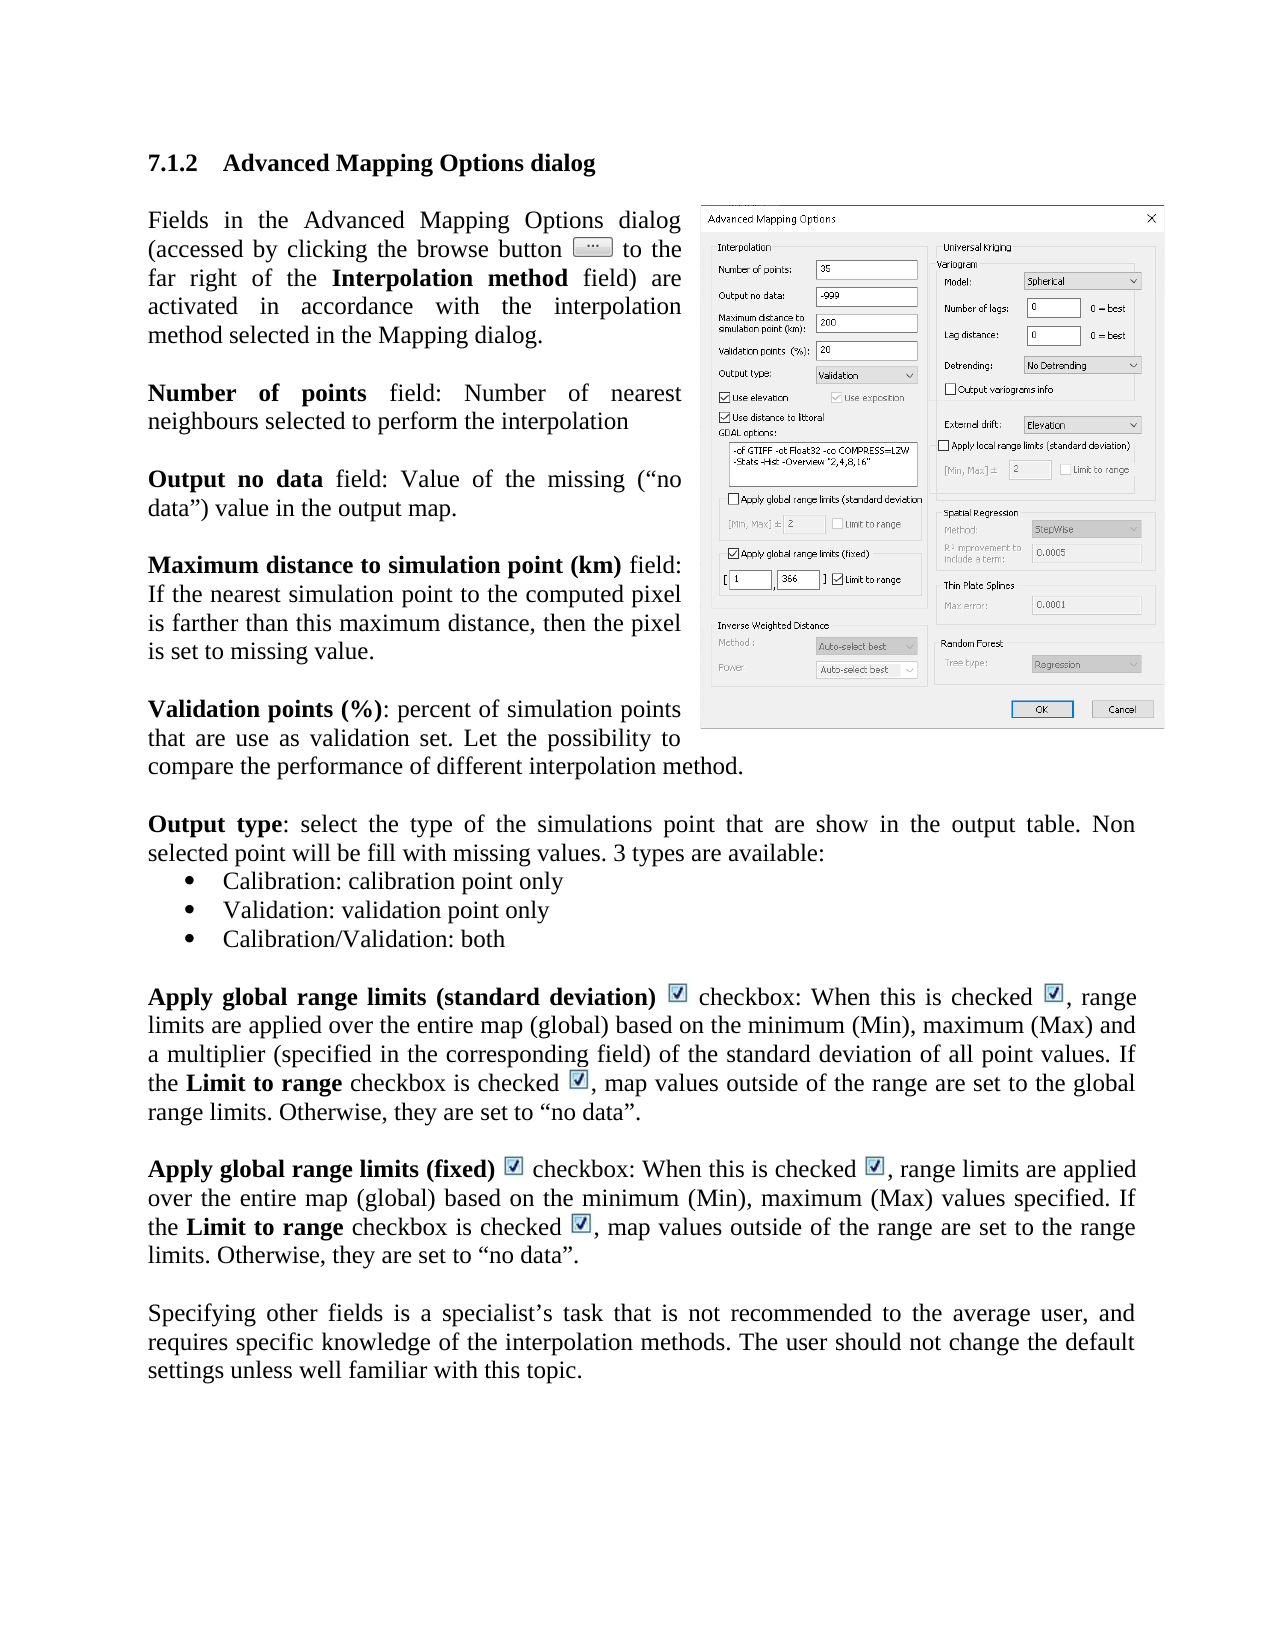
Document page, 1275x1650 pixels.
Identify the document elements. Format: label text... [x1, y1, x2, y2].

picture [572, 236, 613, 258]
text Fields in the Advanced Mapping Options dialog (accessed by clicking the browse button to the far right of the Interpolation method field) are activated in accordance with the interpolation method selected in the Mapping dialog. [148, 205, 700, 349]
text Number of points field: Number of nearest neighbours selected to perform the interpolation [148, 378, 700, 435]
text Apply global range limits (fixed) checkbox: When this is checked , range limits are applied over the entire map (global) based on the minimum (Min), maximum (Max) values specified. If the Limit to range checkbox is checked , map values outside of the range are set to the range limits. Otherwise, they are set to “no data”. [148, 1154, 1137, 1269]
text Output no data field: Value of the missing (“no data”) value in the output map. [148, 464, 700, 521]
subtitle Advanced Mapping Options dialog [148, 148, 1137, 176]
picture [1042, 981, 1066, 1005]
picture [700, 205, 1165, 729]
text Output type: select the type of the simulations point that are show in the output table. Non selected point will be fill with missing values. 3 types are available: [148, 809, 1137, 866]
picture [567, 1067, 591, 1092]
text Validation points (%): percent of simulation points that are use as validation set. Let the possibility to compare the performance of different interpolation method. [148, 694, 1137, 780]
list Calibration: calibration point only [185, 866, 1137, 895]
text Maximum distance to simulation point (km) field: If the nearest simulation point to the computed pixel is farther than this maximum distance, then the pixel is set to missing value. [148, 550, 700, 665]
picture [569, 1211, 594, 1236]
picture [666, 981, 690, 1005]
text Apply global range limits (standard deviation) checkbox: When this is checked , range limits are applied over the entire map (global) based on the minimum (Min), maximum (Max) and a multiplier (specified in the corresponding field) of the standard deviation of all point values. If the Limit to range checkbox is checked , map values outside of the range are set to the global range limits. Otherwise, they are set to “no data”. [148, 981, 1137, 1125]
list Validation: validation point only [185, 895, 1137, 924]
picture [502, 1154, 526, 1178]
picture [863, 1154, 887, 1178]
list Calibration/Validation: both [185, 924, 1137, 953]
text Specifying other fields is a specialist’s task that is not recommended to the average user, and requires specific knowledge of the interpolation methods. The user should not change the default settings unless well familiar with this topic. [148, 1298, 1137, 1384]
